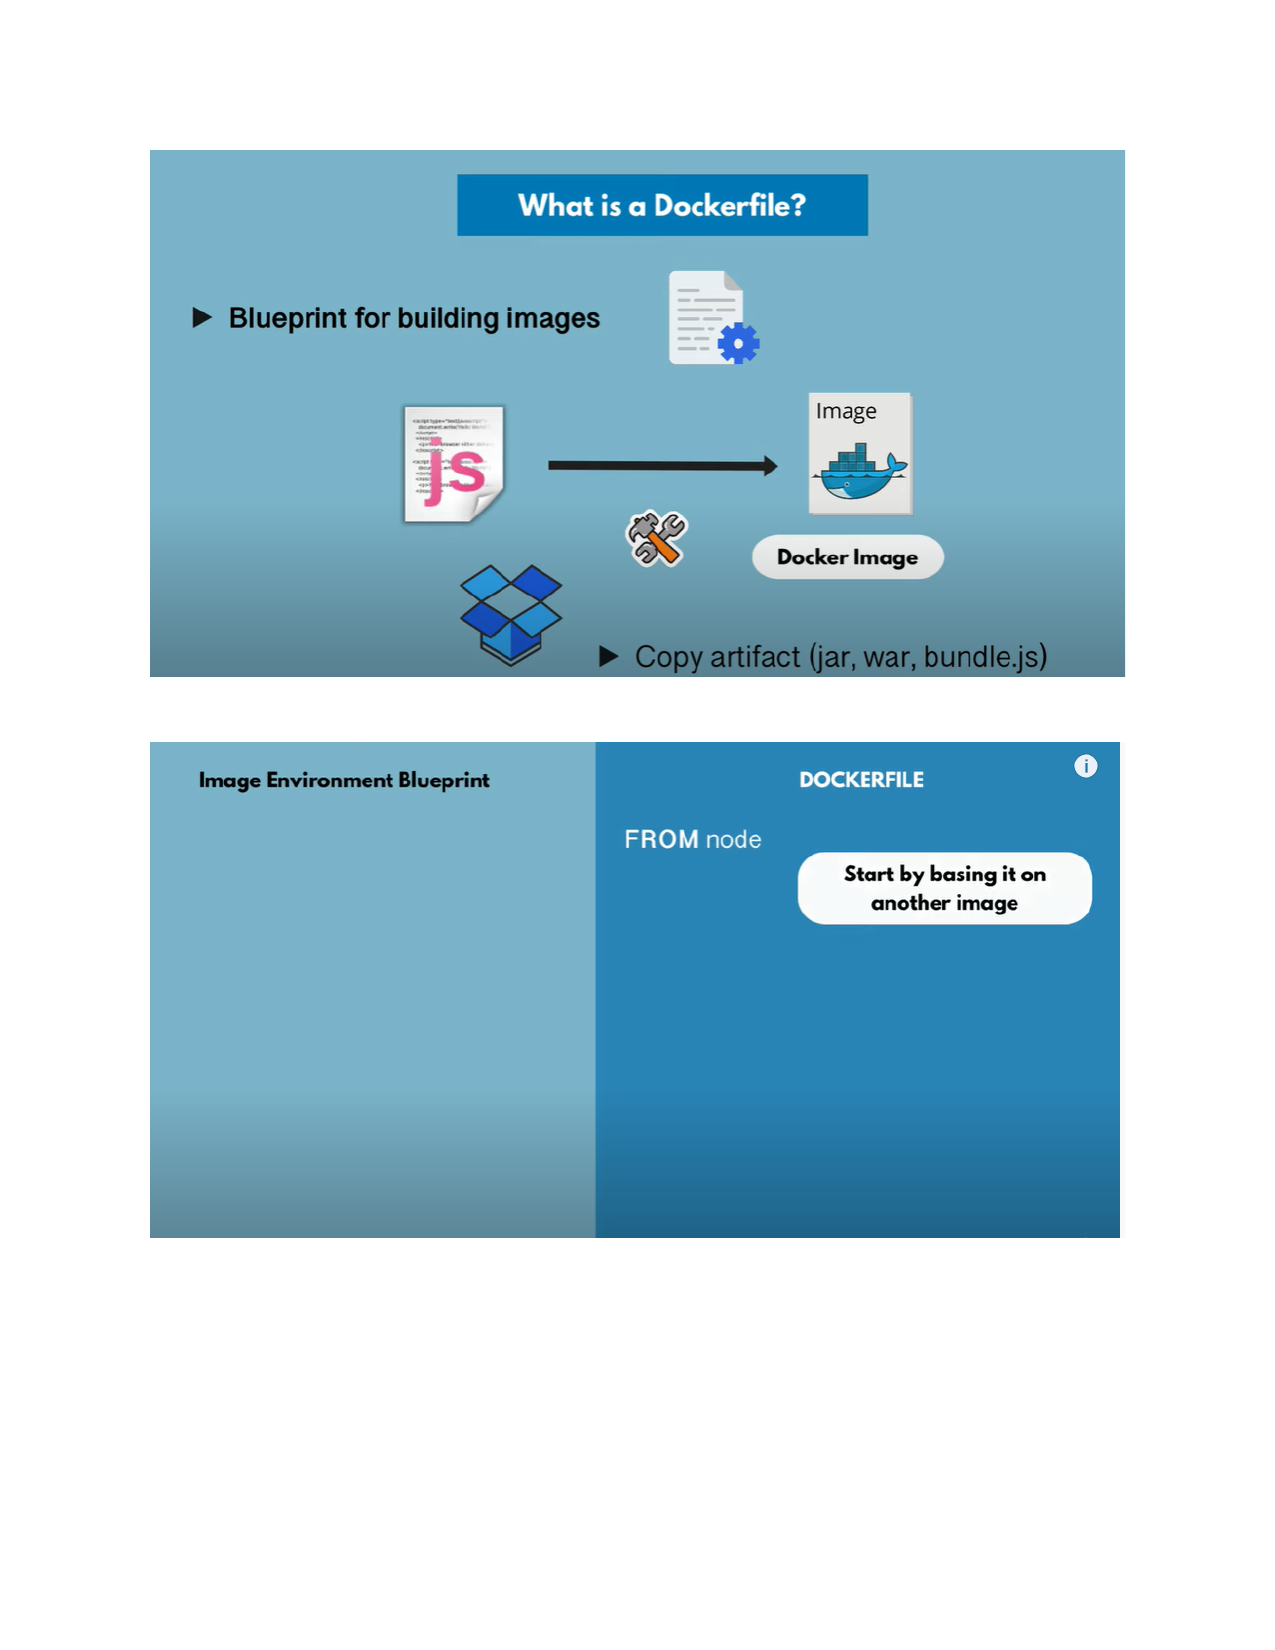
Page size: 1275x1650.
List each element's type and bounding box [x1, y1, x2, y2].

picture [150, 742, 1125, 1238]
picture [150, 150, 1125, 677]
